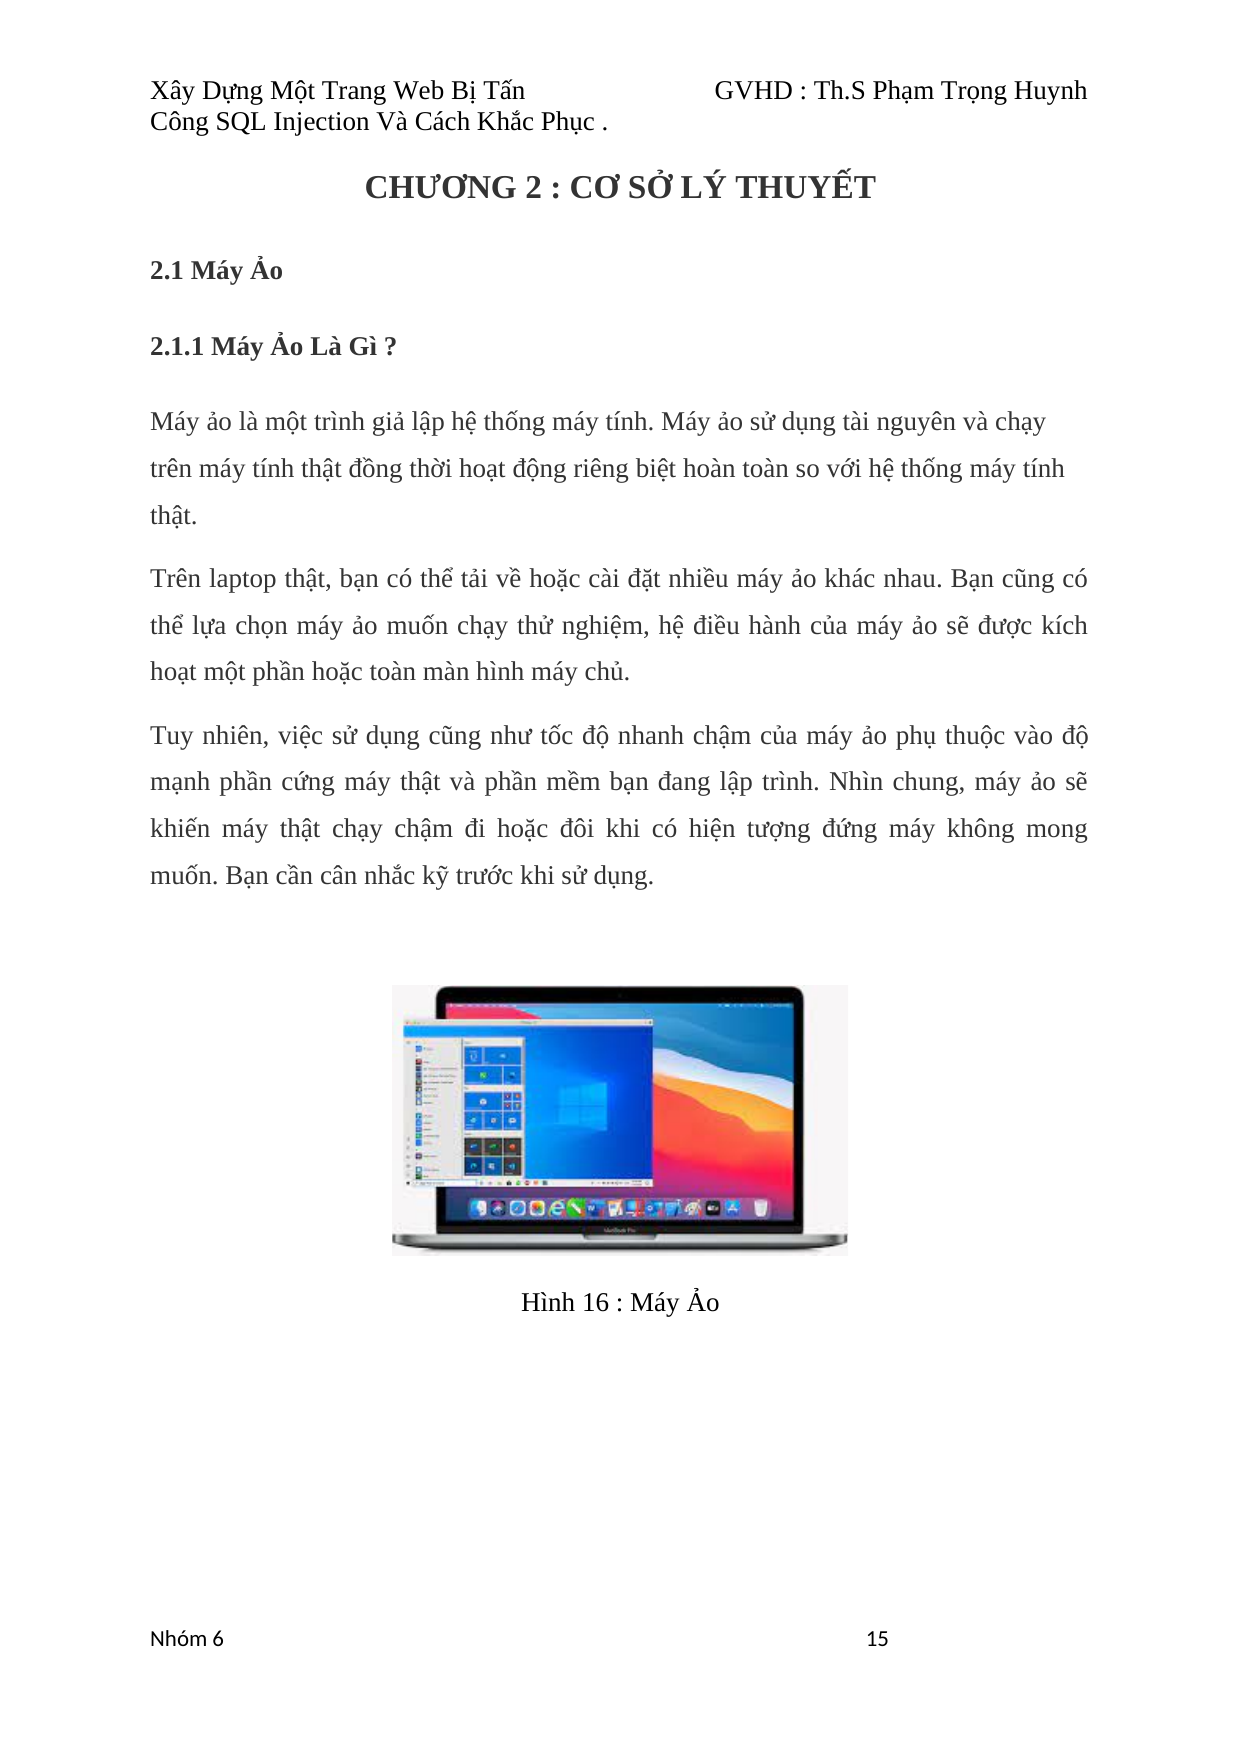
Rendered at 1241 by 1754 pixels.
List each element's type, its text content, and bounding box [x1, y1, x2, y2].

text Máy ảo là một trình giả lập hệ thống máy tính. Máy ảo sử dụng tài nguyên và chạy trên máy tính thật đồng thời hoạt động riêng biệt hoàn toàn so với hệ thống máy tính thật. [150, 406, 1090, 530]
subtitle 2.1.1 Máy Ảo Là Gì ? [150, 330, 1090, 361]
text Trên laptop thật, bạn có thể tải về hoặc cài đặt nhiều máy ảo khác nhau. Bạn cũng có thể lựa chọn máy ảo muốn chạy thử nghiệm, hệ điều hành của máy ảo sẽ được kích hoạt một phần hoặc toàn màn hình máy chủ. [150, 562, 1090, 687]
subtitle CHƯƠNG 2 : CƠ SỞ LÝ THUYẾT [150, 167, 1090, 206]
subtitle 2.1 Máy Ảo [150, 254, 1090, 285]
text Hình 16 : Máy Ảo [150, 1286, 1090, 1318]
text Tuy nhiên, việc sử dụng cũng như tốc độ nhanh chậm của máy ảo phụ thuộc vào độ mạnh phần cứng máy thật và phần mềm bạn đang lập trình. Nhìn chung, máy ảo sẽ khiến máy thật chạy chậm đi hoặc đôi khi có hiện tượng đứng máy không mong muốn. Bạn cần cân nhắc kỹ trước khi sử dụng. [150, 719, 1090, 890]
picture [392, 985, 849, 1256]
